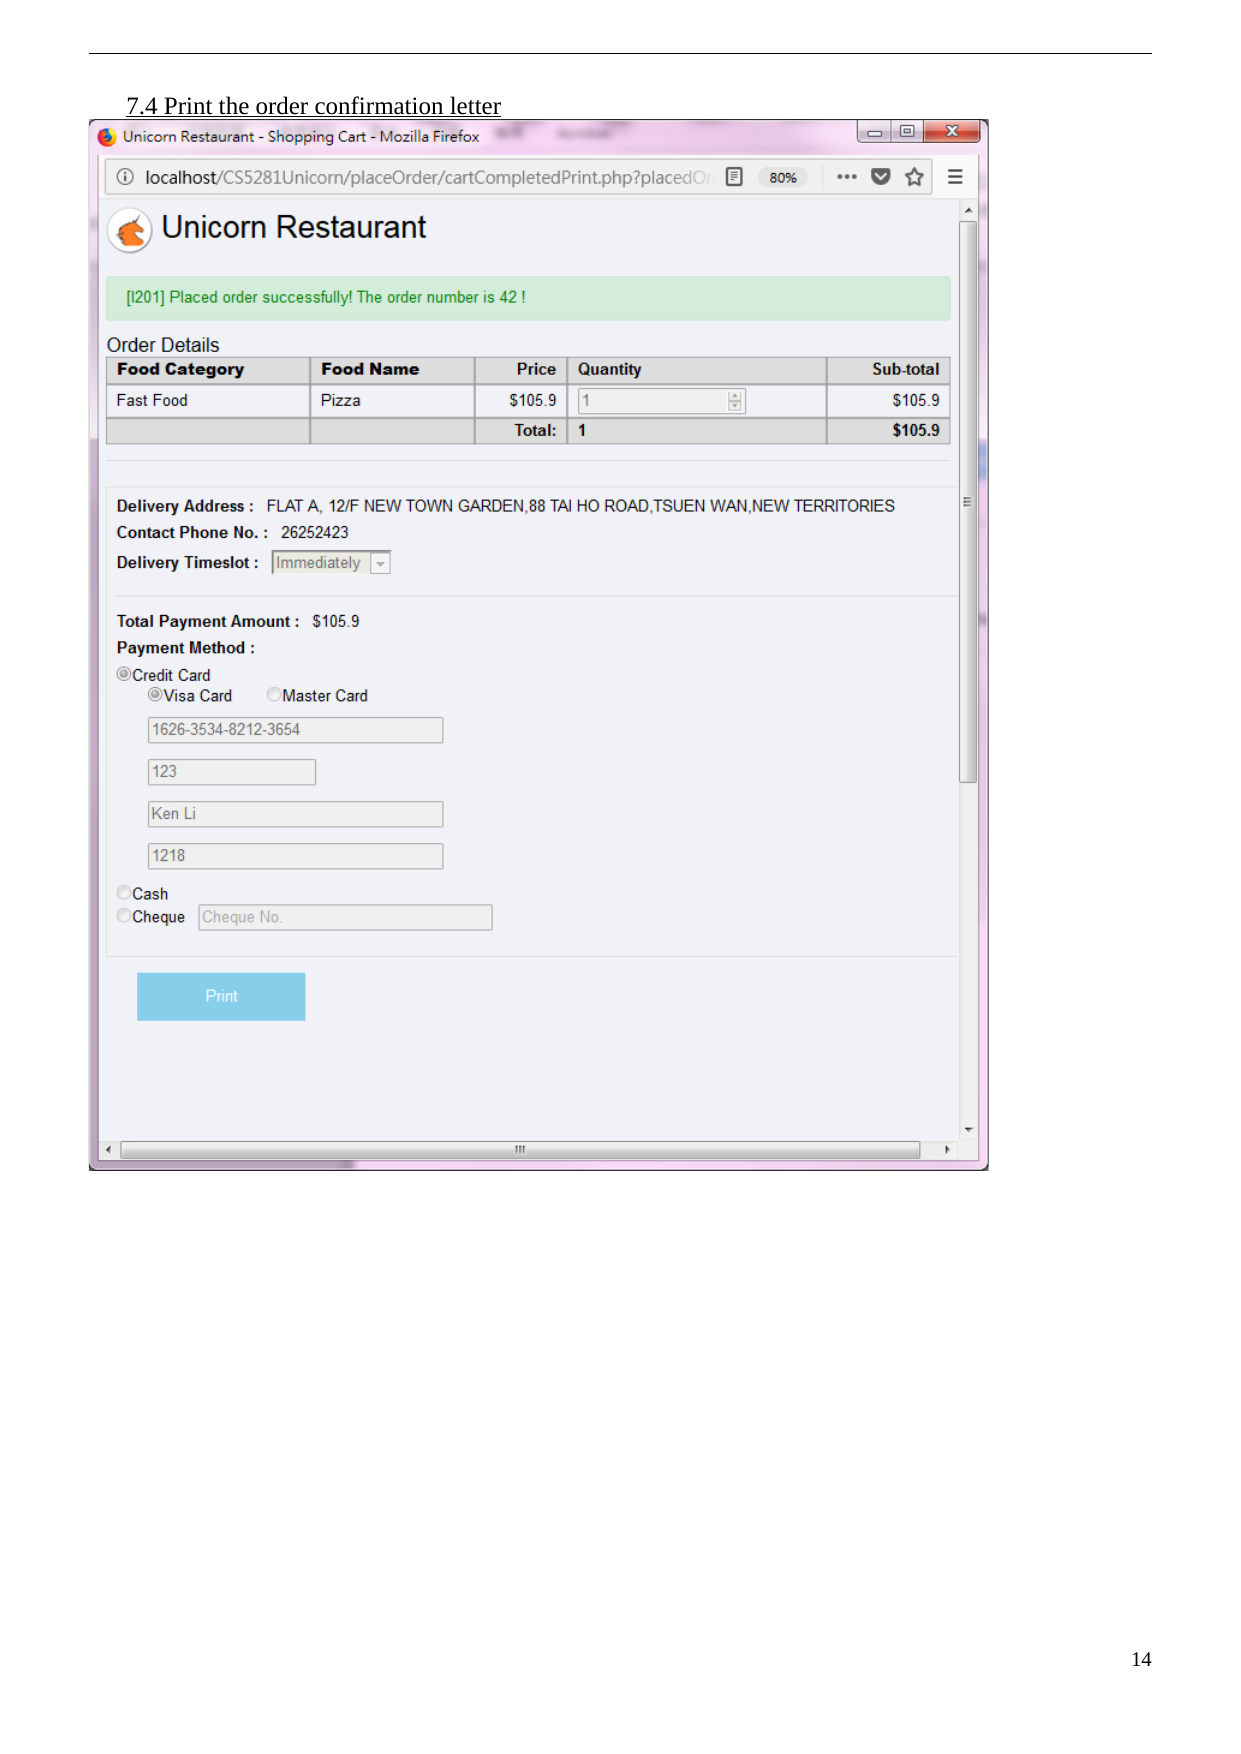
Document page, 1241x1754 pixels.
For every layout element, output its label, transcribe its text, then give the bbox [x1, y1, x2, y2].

list 7.4 Print the order confirmation letter [126, 91, 1152, 120]
picture [88, 119, 989, 1171]
